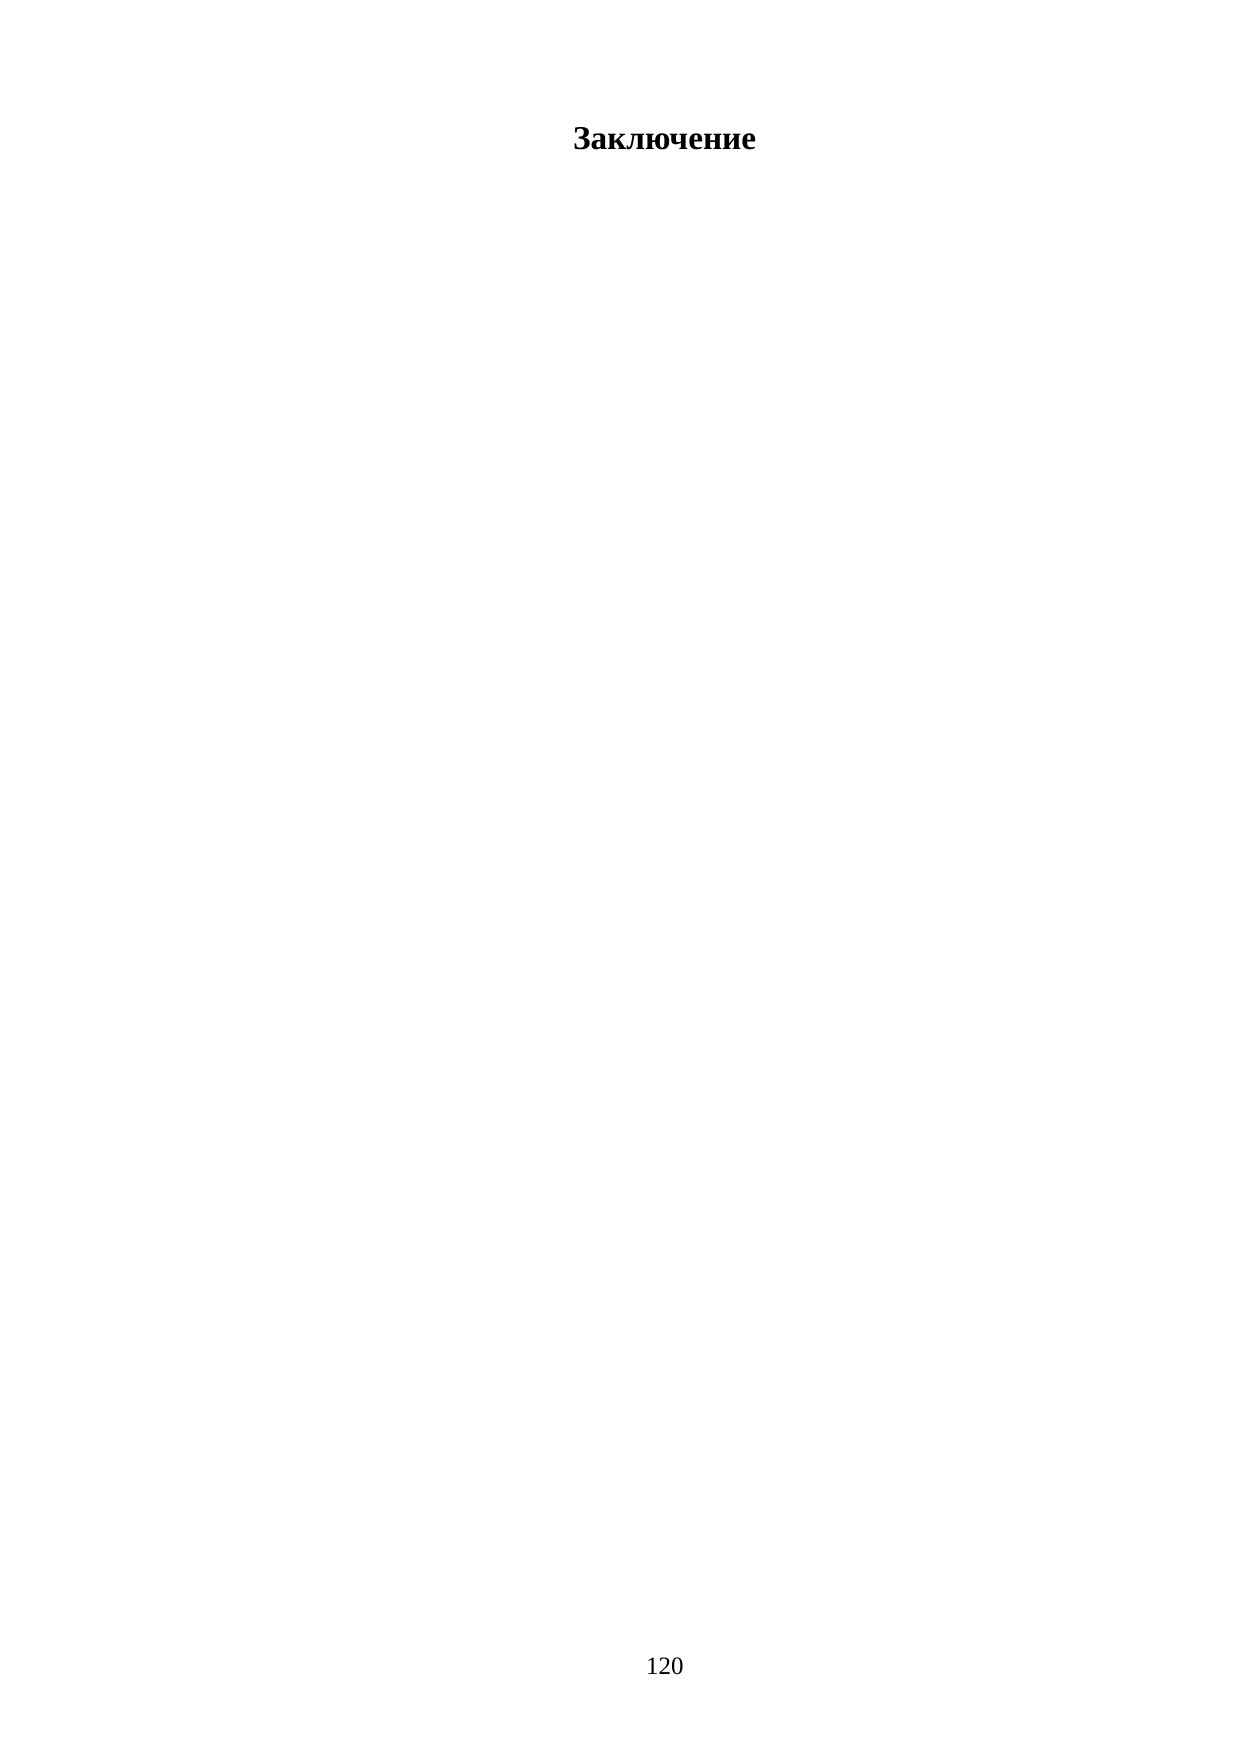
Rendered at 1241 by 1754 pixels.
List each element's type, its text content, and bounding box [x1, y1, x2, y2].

text Заключение [177, 118, 1152, 156]
